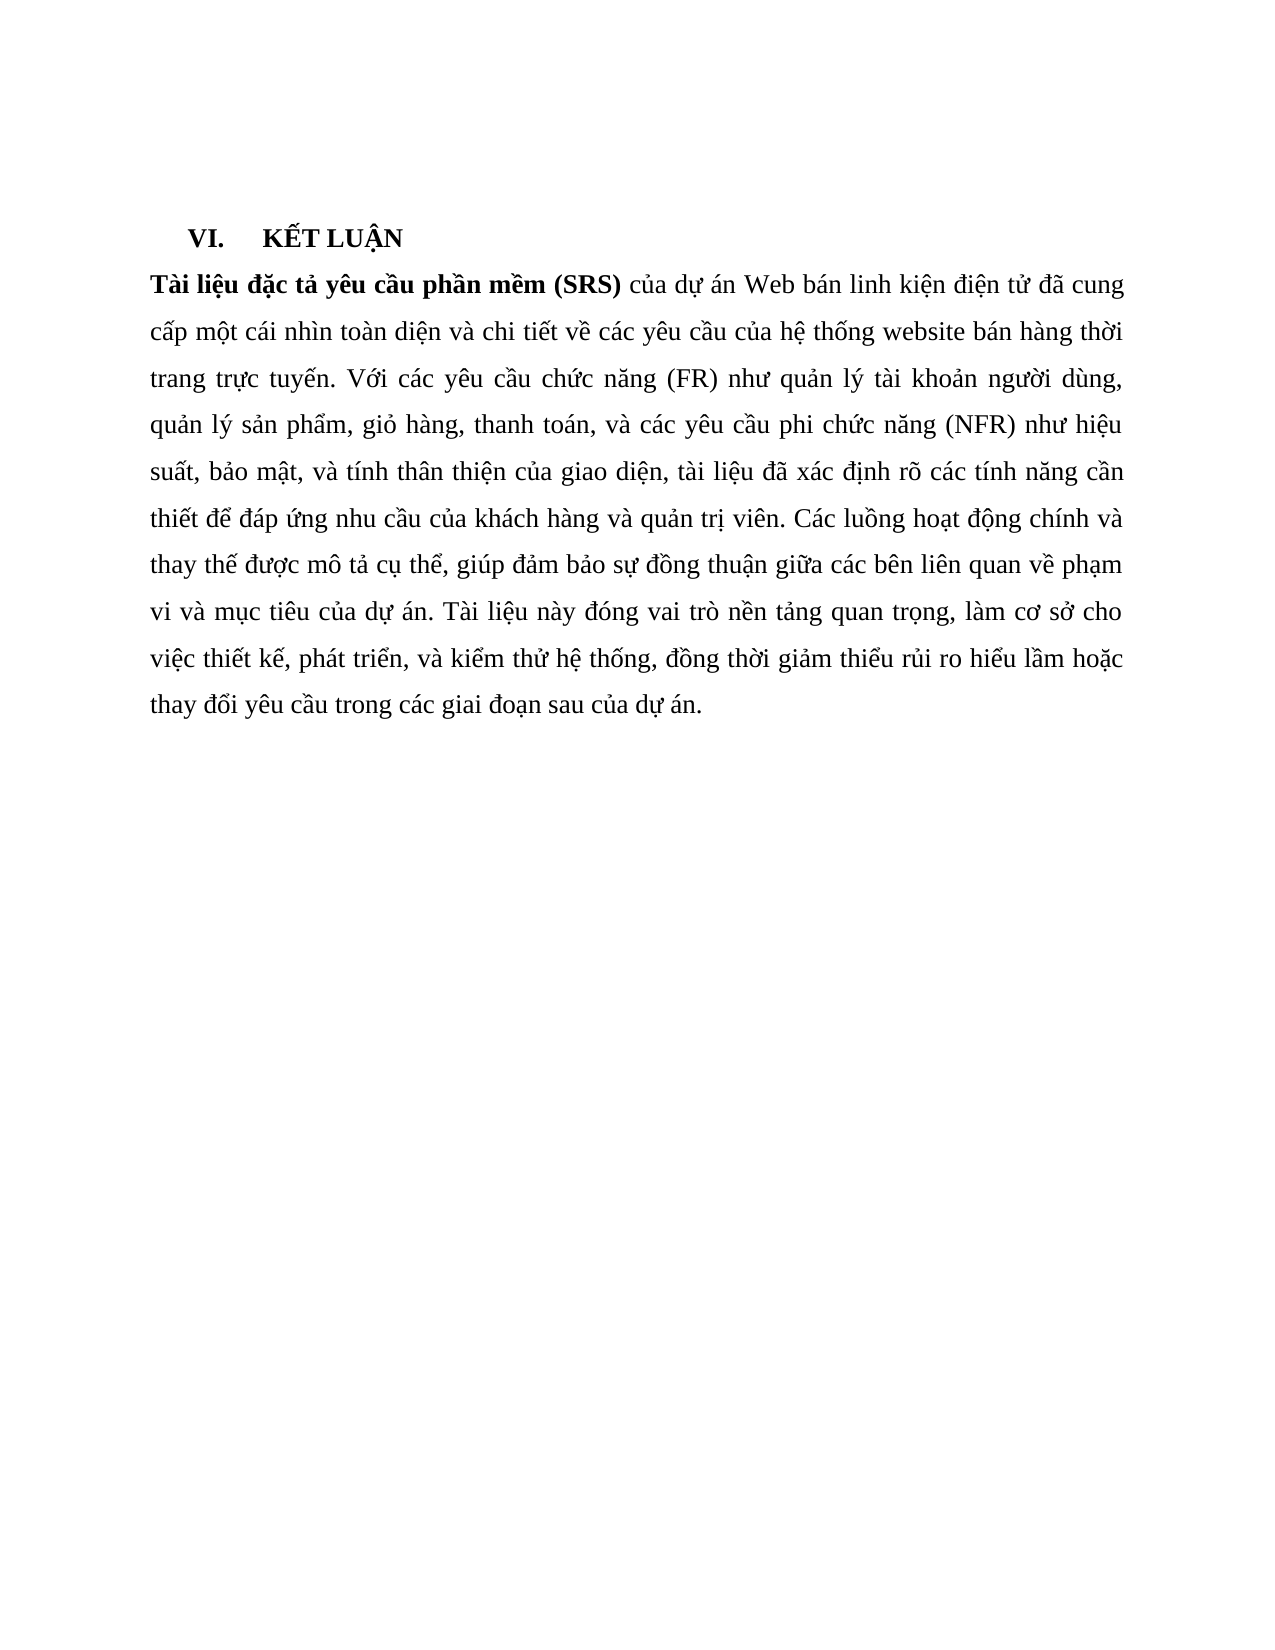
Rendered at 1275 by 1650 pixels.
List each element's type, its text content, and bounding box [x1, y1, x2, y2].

text Tài liệu đặc tả yêu cầu phần mềm (SRS) của dự án Web bán linh kiện điện tử đã cung cấp một cái nhìn toàn diện và chi tiết về các yêu cầu của hệ thống website bán hàng thời trang trực tuyến. Với các yêu cầu chức năng (FR) như quản lý tài khoản người dùng, quản lý sản phẩm, giỏ hàng, thanh toán, và các yêu cầu phi chức năng (NFR) như hiệu suất, bảo mật, và tính thân thiện của giao diện, tài liệu đã xác định rõ các tính năng cần thiết để đáp ứng nhu cầu của khách hàng và quản trị viên. Các luồng hoạt động chính và thay thế được mô tả cụ thể, giúp đảm bảo sự đồng thuận giữa các bên liên quan về phạm vi và mục tiêu của dự án. Tài liệu này đóng vai trò nền tảng quan trọng, làm cơ sở cho việc thiết kế, phát triển, và kiểm thử hệ thống, đồng thời giảm thiểu rủi ro hiểu lầm hoặc thay đổi yêu cầu trong các giai đoạn sau của dự án. [150, 268, 1125, 719]
subtitle KẾT LUẬN [187, 222, 1125, 253]
